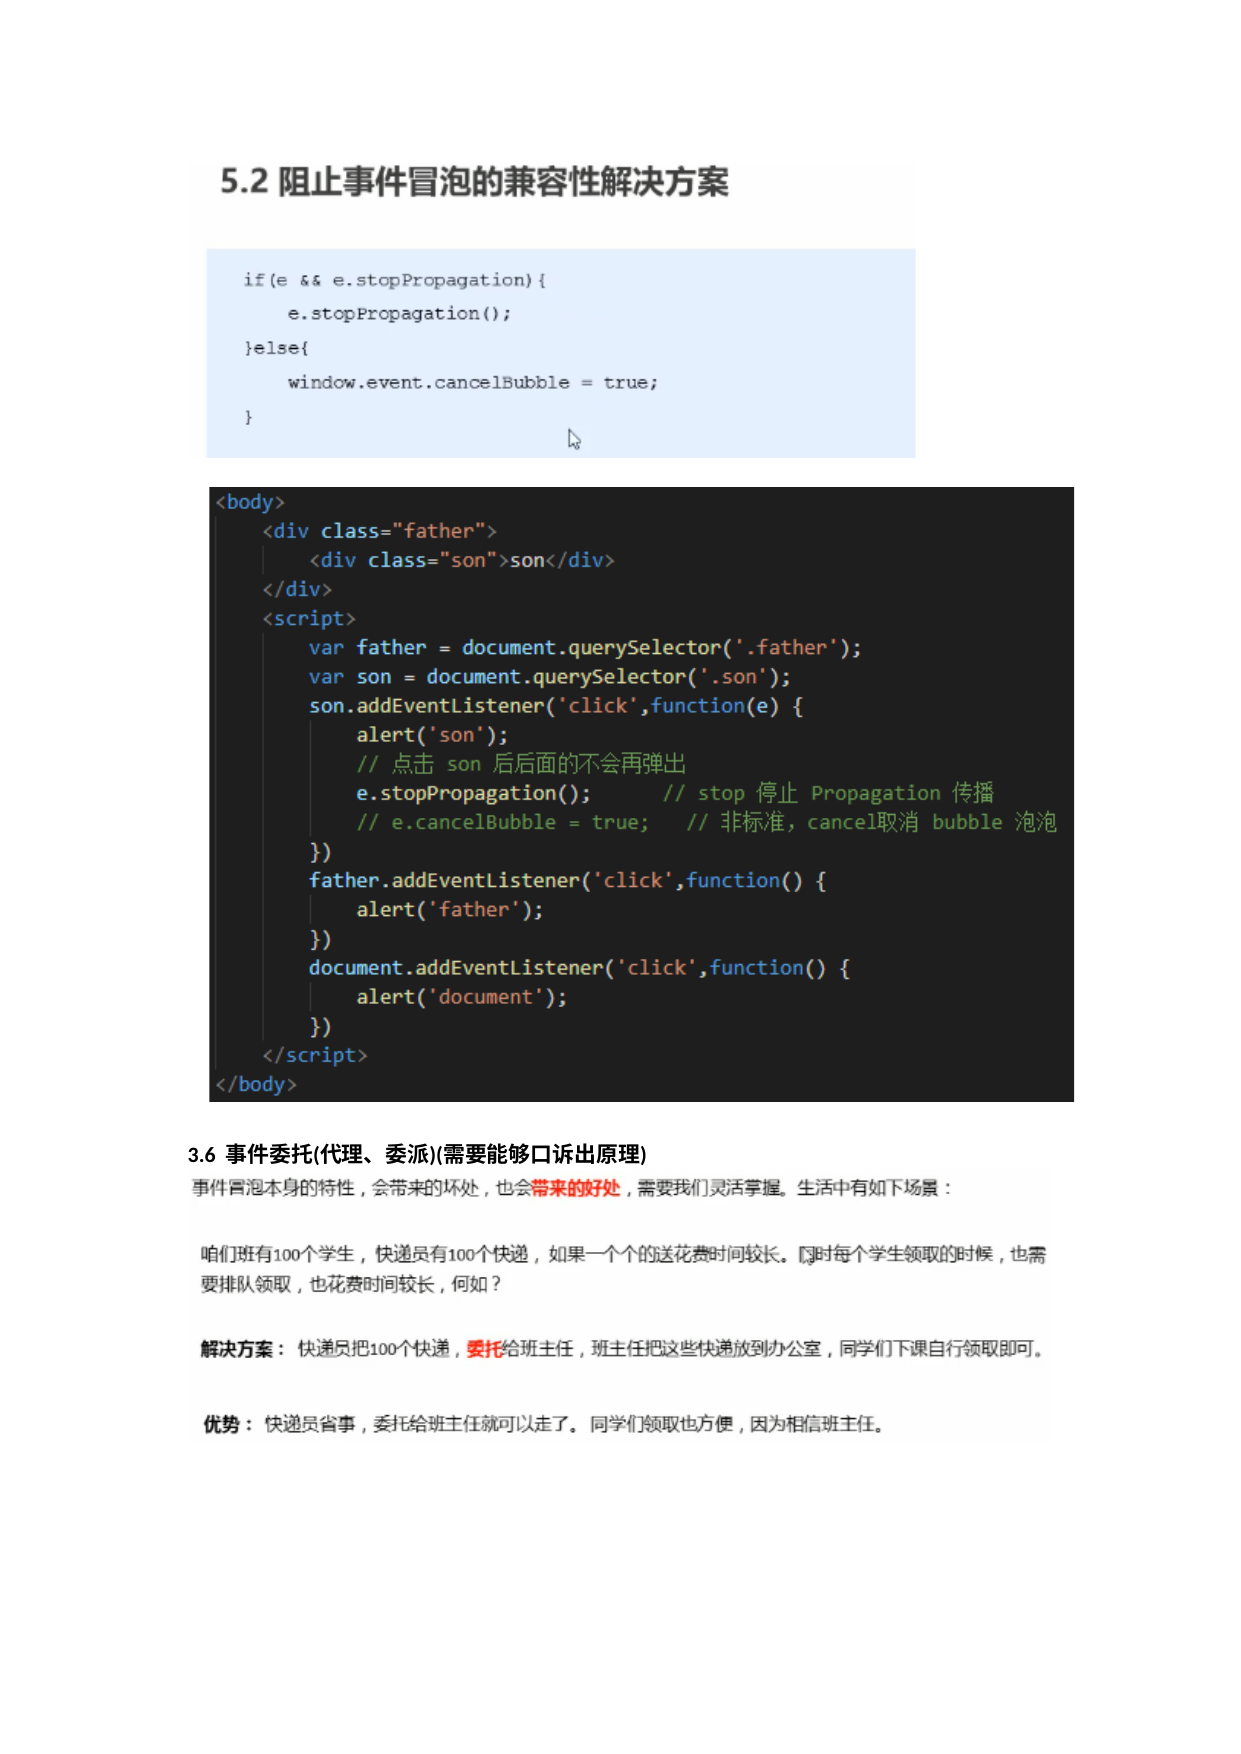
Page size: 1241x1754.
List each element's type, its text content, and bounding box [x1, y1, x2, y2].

picture [187, 162, 916, 458]
picture [209, 487, 1075, 1102]
list 3.6 事件委托(代理、委派)(需要能够口诉出原理) [187, 1137, 1053, 1169]
picture [187, 1169, 1053, 1443]
